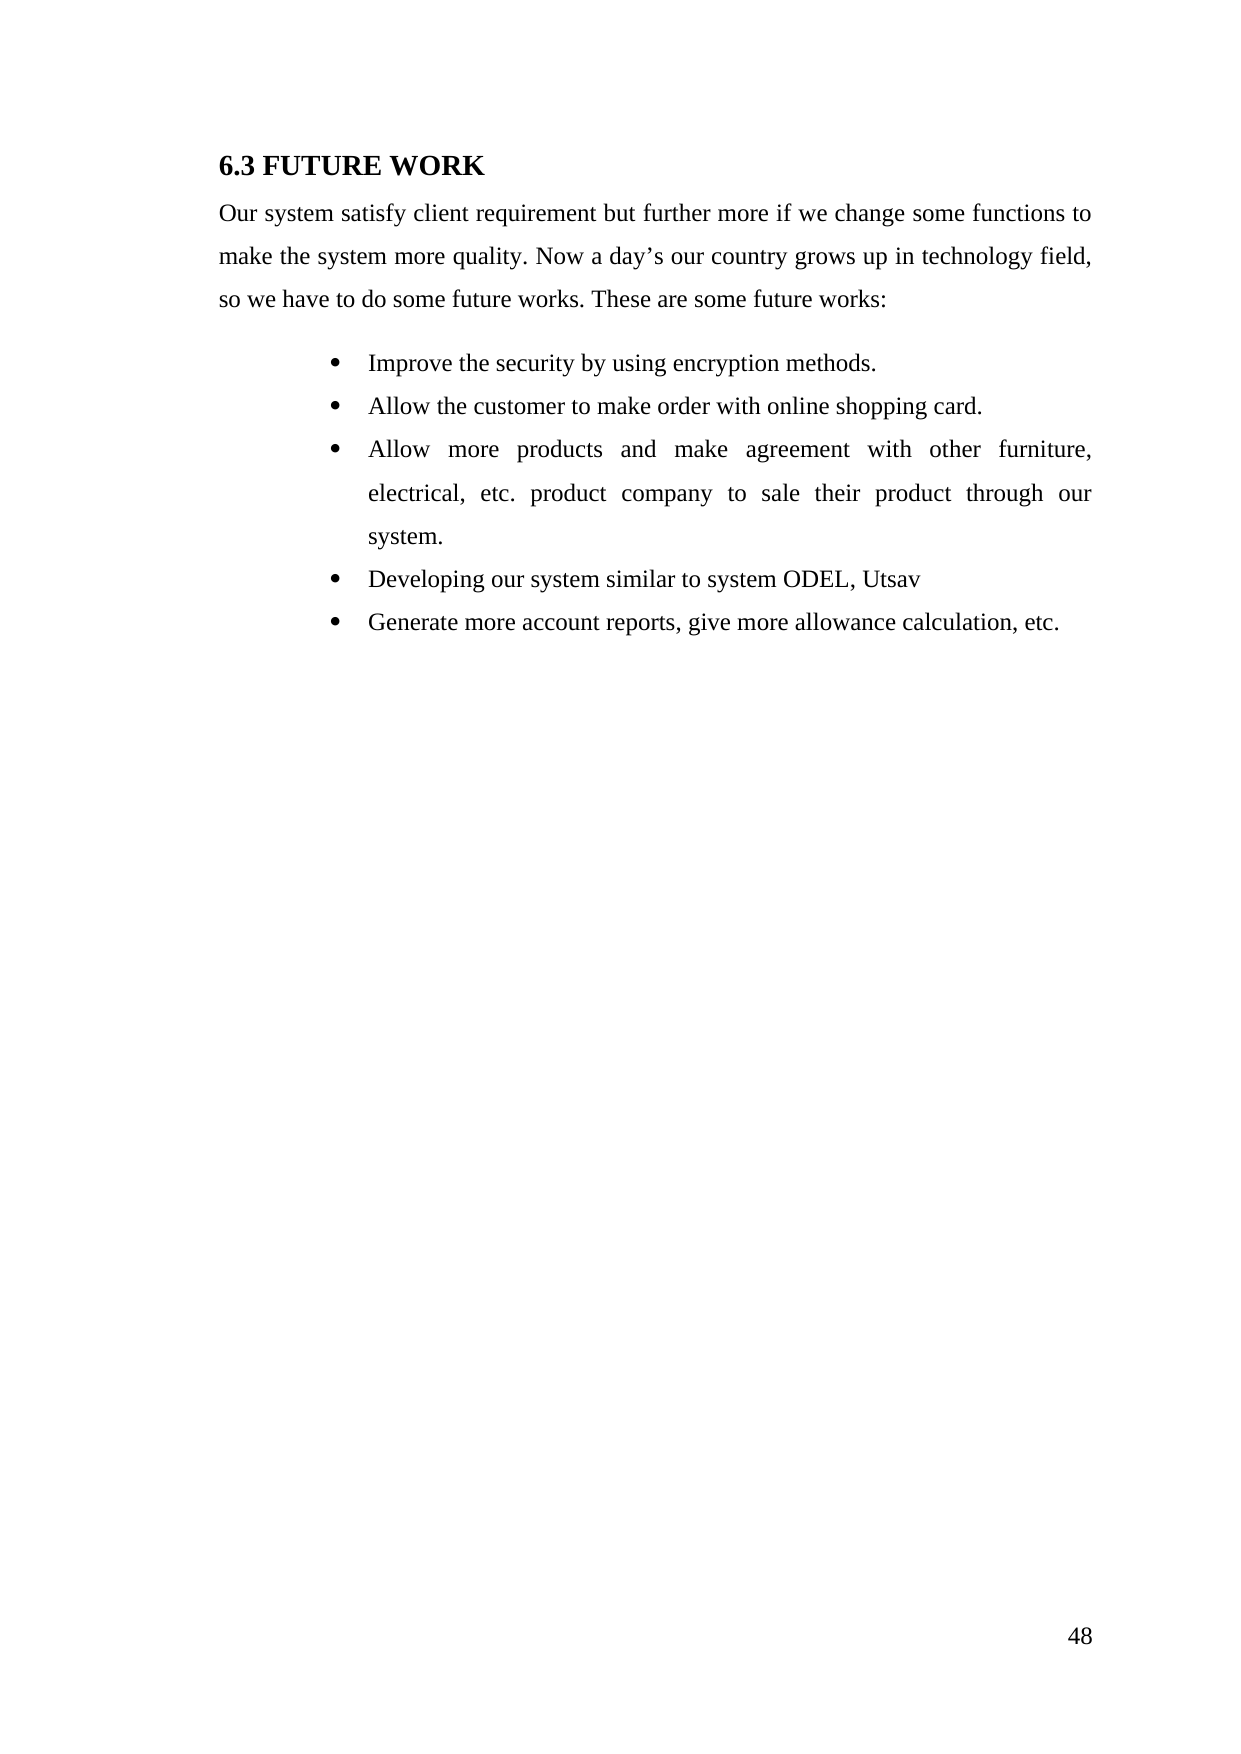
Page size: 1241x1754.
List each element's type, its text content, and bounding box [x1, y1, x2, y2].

list Allow more products and make agreement with other furniture, electrical, etc. product company to sale their product through our system. [331, 434, 1092, 549]
list Allow the customer to make order with online shopping card. [331, 391, 1092, 420]
text Our system satisfy client requirement but further more if we change some functions to make the system more quality. Now a day’s our country grows up in technology field, so we have to do some future works. These are some future works: [218, 198, 1092, 313]
list Developing our system similar to system ODEL, Utsav [331, 564, 1092, 593]
list Improve the security by using encryption methods. [331, 348, 1092, 377]
subtitle 6.3 FUTURE WORK [218, 148, 1092, 181]
list Generate more account reports, give more allowance calculation, etc. [331, 607, 1092, 636]
